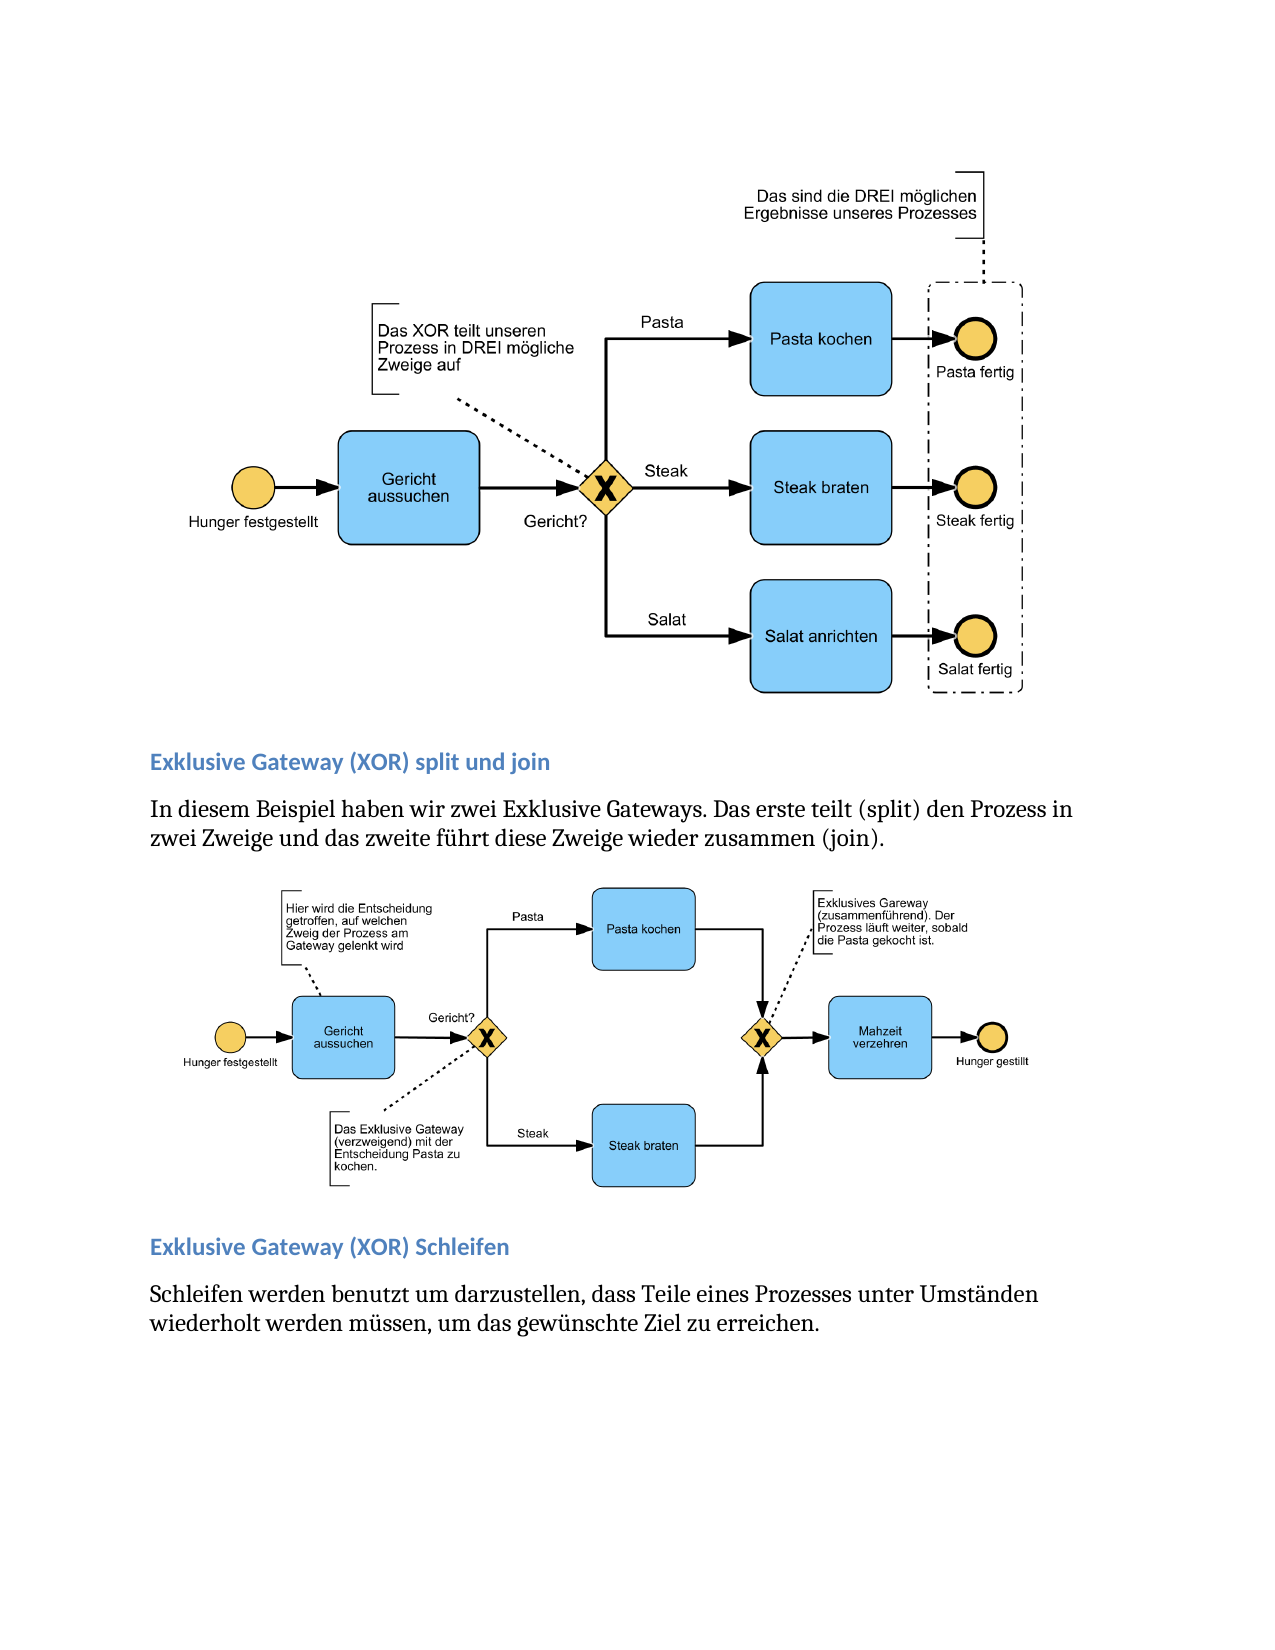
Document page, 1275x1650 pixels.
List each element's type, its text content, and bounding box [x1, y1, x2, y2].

subtitle Exklusive Gateway (XOR) split und join [150, 746, 1125, 777]
picture [168, 150, 1044, 726]
picture [168, 871, 1044, 1211]
text Schleifen werden benutzt um darzustellen, dass Teile eines Prozesses unter Umständen wiederholt werden müssen, um das gewünschte Ziel zu erreichen. [150, 1280, 1125, 1338]
subtitle Exklusive Gateway (XOR) Schleifen [150, 1231, 1125, 1262]
text In diesem Beispiel haben wir zwei Exklusive Gateways. Das erste teilt (split) den Prozess in zwei Zweige und das zweite führt diese Zweige wieder zusammen (join). [150, 795, 1125, 853]
